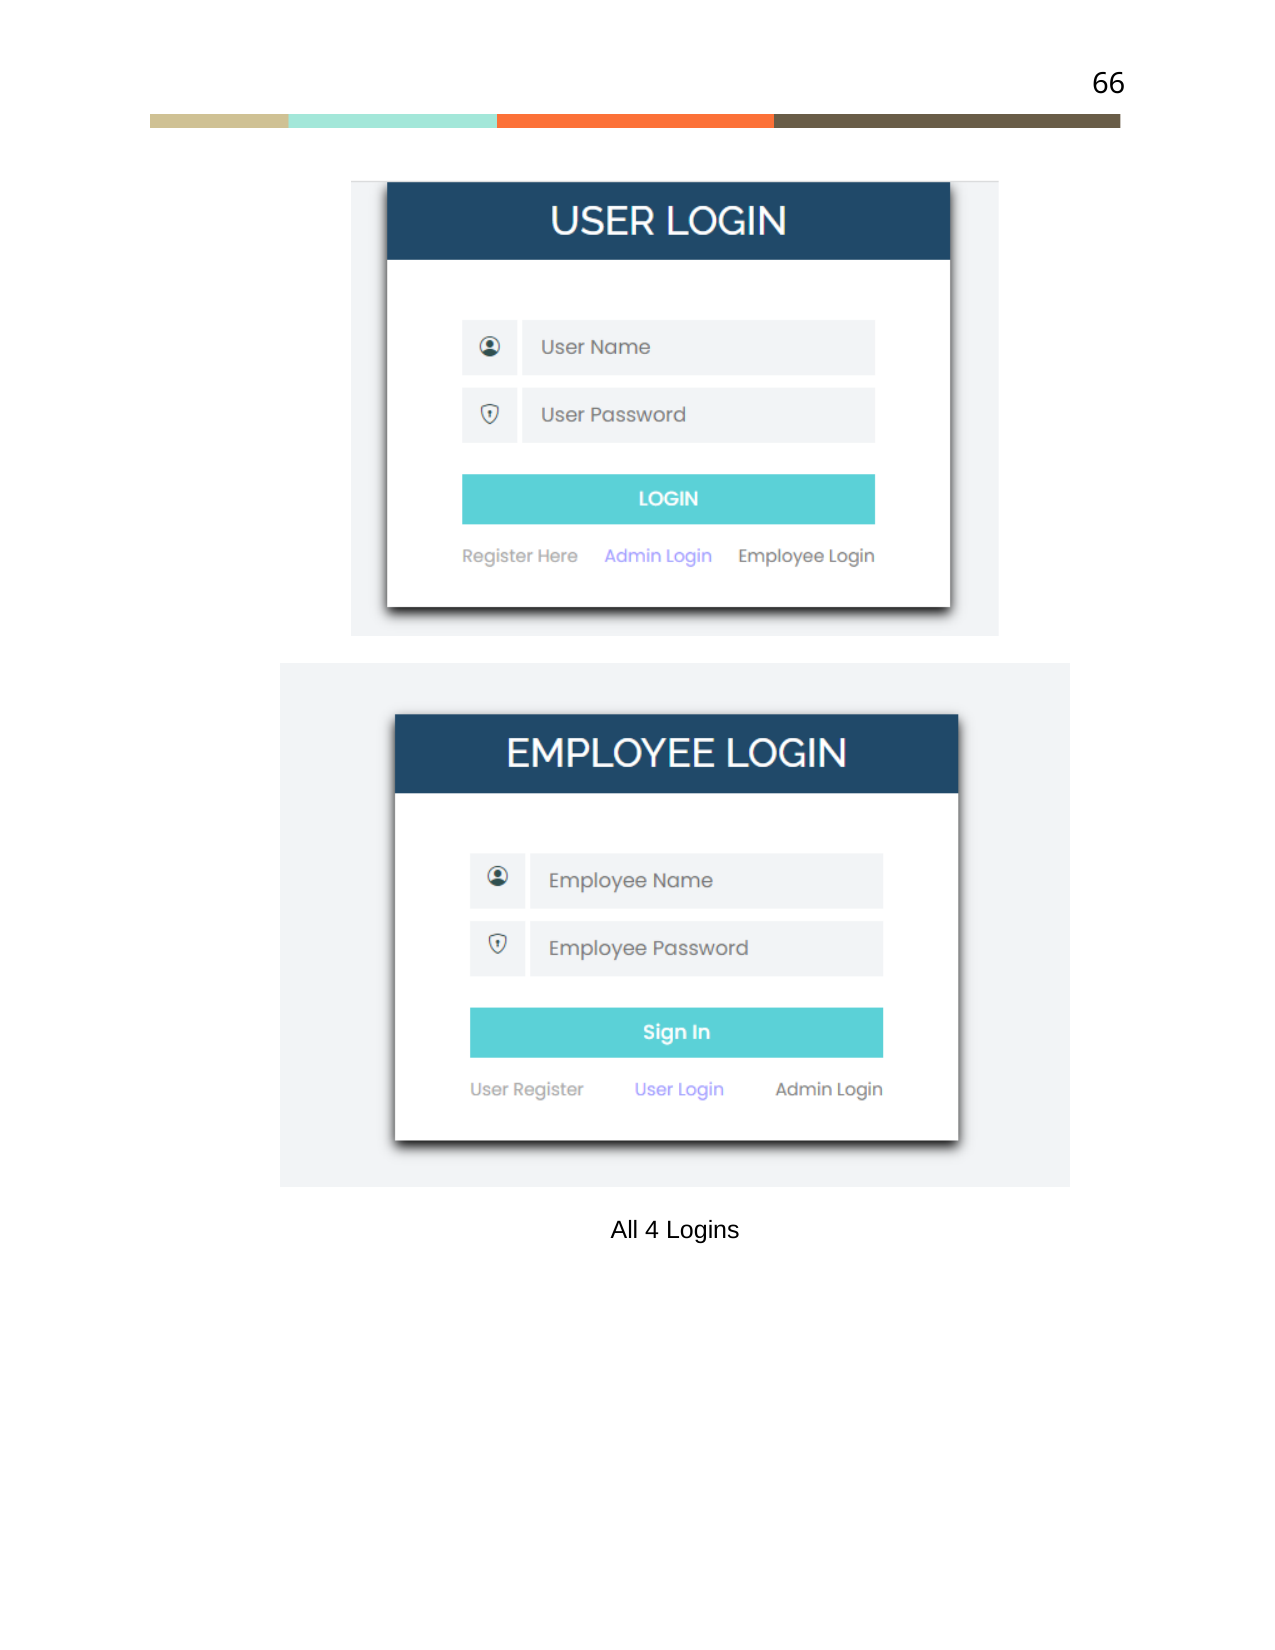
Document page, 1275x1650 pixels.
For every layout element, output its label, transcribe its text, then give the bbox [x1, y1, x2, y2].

picture [280, 663, 1070, 1187]
text All 4 Logins [225, 1214, 1125, 1243]
picture [150, 114, 1121, 128]
picture [351, 172, 999, 636]
